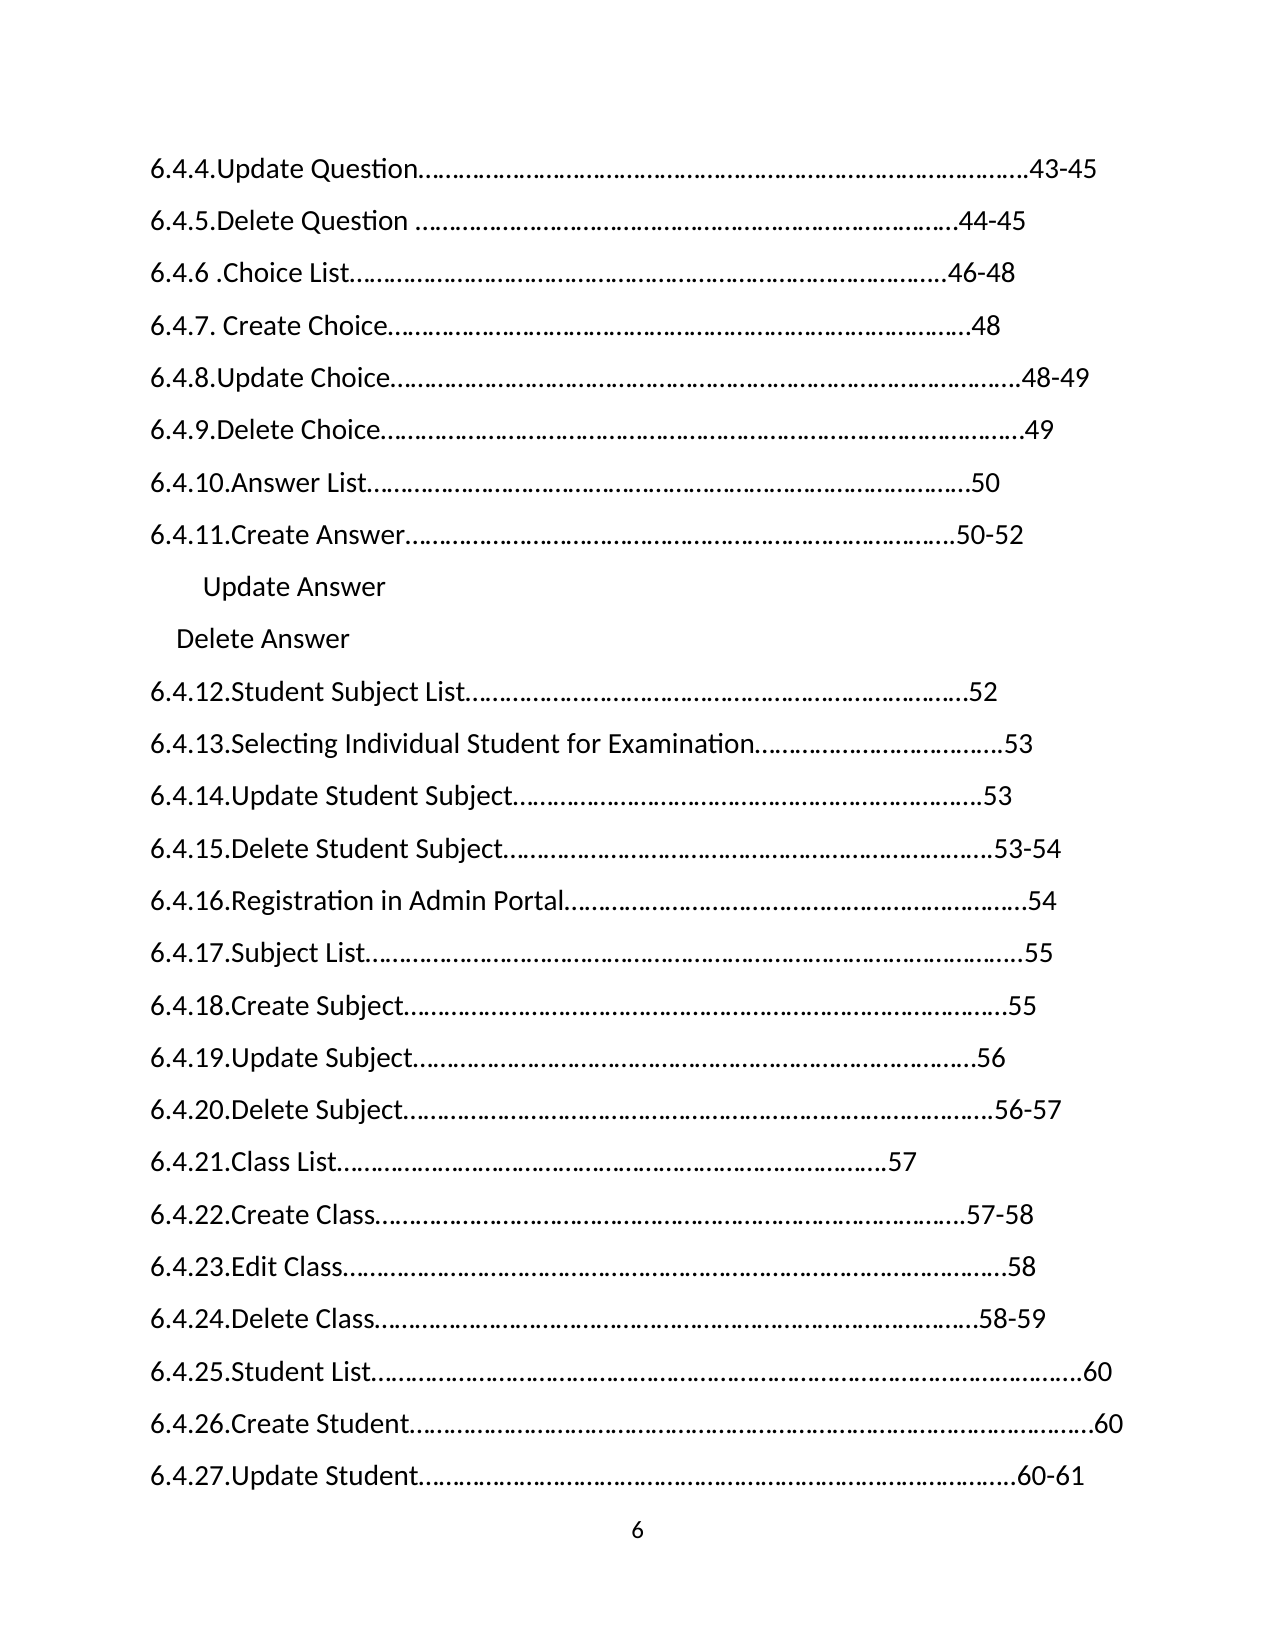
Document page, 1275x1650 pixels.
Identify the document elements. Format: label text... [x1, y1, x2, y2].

text 6.4.25.Student List…………………………………………………………………………………………….60 [150, 1353, 1125, 1388]
text 6.4.22.Create Class…………………………………………………………………………….57-58 [150, 1196, 1125, 1231]
text 6.4.19.Update Subject…………………………………………………………………………56 [150, 1039, 1125, 1074]
text 6.4.13.Selecting Individual Student for Examination……………………………….53 [150, 725, 1125, 761]
text Delete Answer [150, 621, 1125, 656]
text 6.4.10.Answer List………………………………………………………………………………50 [150, 464, 1125, 499]
text 6.4.11.Create Answer……………………………………………………………………….50-52 [150, 516, 1125, 552]
text 6.4.5.Delete Question ………………………………………………………………………44-45 [150, 202, 1125, 238]
text 6.4.9.Delete Choice……………………………………………………………………………………49 [150, 411, 1125, 447]
text 6.4.14.Update Student Subject…………………………………………………………….53 [150, 777, 1125, 813]
text 6.4.27.Update Student……………………………………………………………………………..60-61 [150, 1457, 1125, 1493]
text 6.4.7. Create Choice……………………………………………………………………………48 [150, 307, 1125, 342]
text 6.4.6 .Choice List……………………………………………………………………………..46-48 [150, 254, 1125, 290]
text 6.4.17.Subject List……………………………………………………………………………………..55 [150, 934, 1125, 970]
text 6.4.16.Registration in Admin Portal……………………………………………………………54 [150, 882, 1125, 918]
text 6.4.23.Edit Class………………………………………………………………………………………58 [150, 1248, 1125, 1284]
text 6.4.8.Update Choice………………………………………………………………………………….48-49 [150, 359, 1125, 395]
text 6.4.24.Delete Class………………………………………………………………………………58-59 [150, 1300, 1125, 1336]
text 6.4.20.Delete Subject…………………………………………………………………………….56-57 [150, 1091, 1125, 1127]
text 6.4.4.Update Question……………………………………………………………………………….43-45 [150, 150, 1125, 186]
text 6.4.12.Student Subject List…………………………………………………………………52 [150, 673, 1125, 708]
text 6.4.18.Create Subject………………………………………………………………………………55 [150, 987, 1125, 1022]
text 6.4.15.Delete Student Subject……………………………………………………………….53-54 [150, 830, 1125, 865]
text Update Answer [150, 568, 1125, 604]
text 6.4.26.Create Student…………………………………………………………………………………………60 [150, 1405, 1125, 1441]
text 6.4.21.Class List……………………………………………………………………….57 [150, 1143, 1125, 1179]
